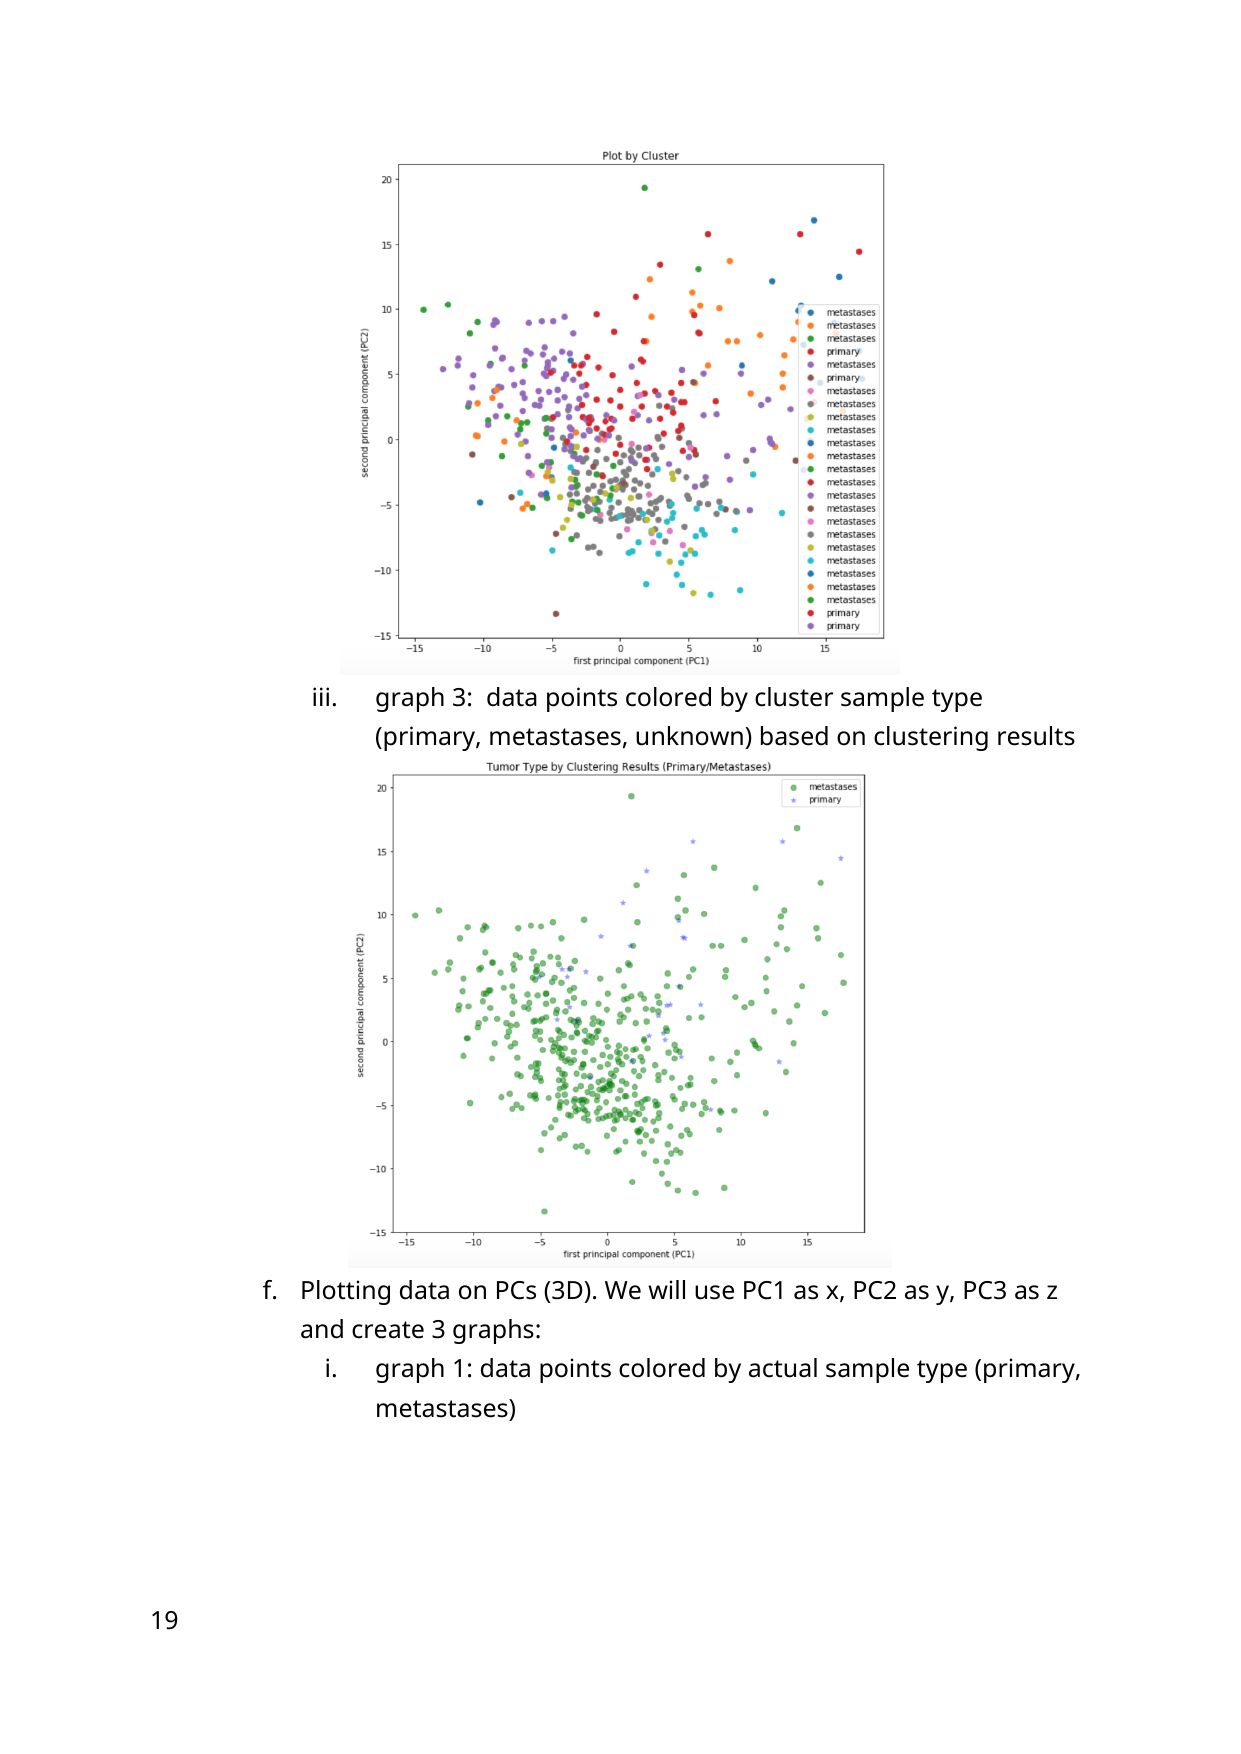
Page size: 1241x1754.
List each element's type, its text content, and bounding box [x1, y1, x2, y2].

list graph 1: data points colored by actual sample type (primary, metastases) [337, 1351, 1090, 1424]
list graph 3: data points colored by cluster sample type (primary, metastases, unknown) based on clustering results [337, 679, 1090, 753]
picture [340, 150, 901, 675]
picture [347, 757, 893, 1268]
list Plotting data on PCs (3D). We will use PC1 as x, PC2 as y, PC3 as z and create 3 graphs: [262, 1273, 1090, 1346]
